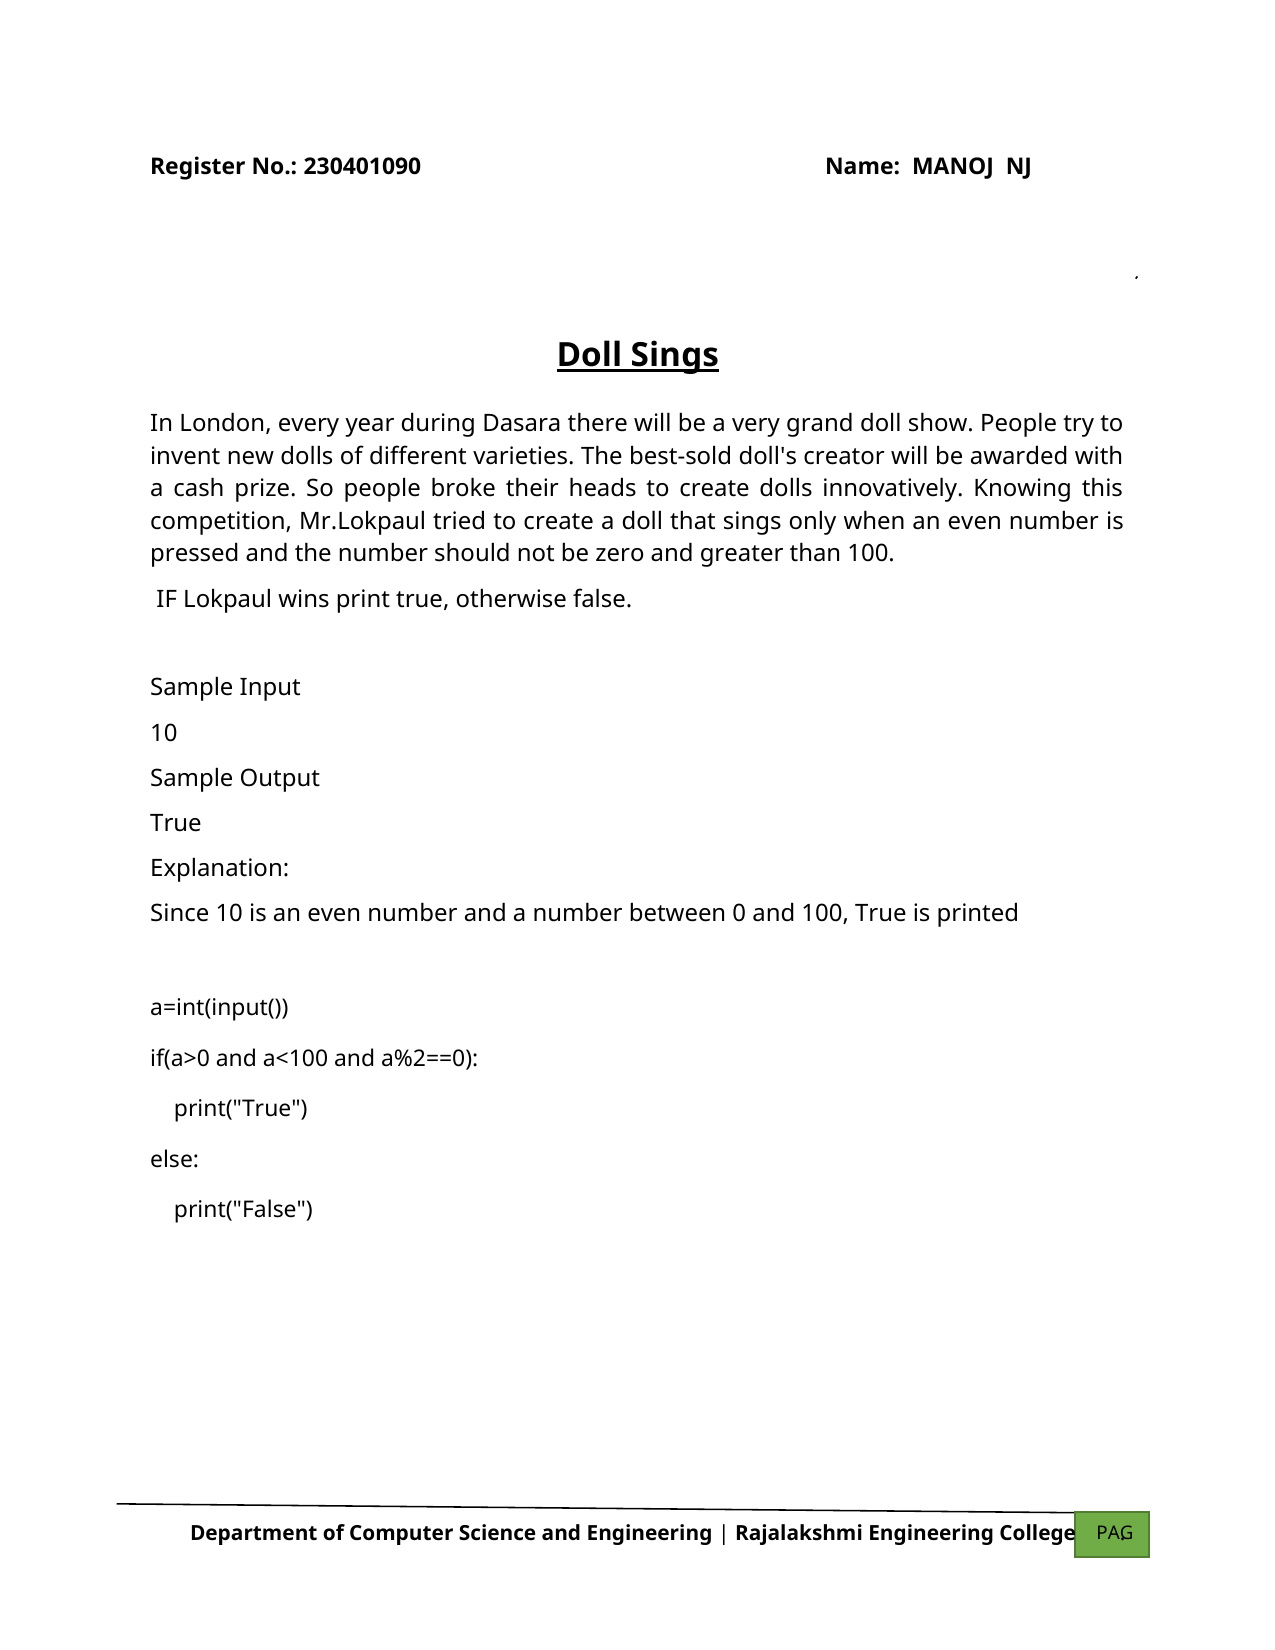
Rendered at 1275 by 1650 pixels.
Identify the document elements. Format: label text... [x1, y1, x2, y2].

text Doll Sings [150, 331, 1125, 377]
text Sample Output [150, 760, 1125, 793]
text 10 [150, 715, 1125, 748]
text In London, every year during Dasara there will be a very grand doll show. People try to invent new dolls of different varieties. The best-sold doll's creator will be awarded with a cash prize. So people broke their heads to create dolls innovatively. Knowing this competition, Mr.Lokpaul tried to create a doll that sings only when an even number is pressed and the number should not be zero and greater than 100. [150, 406, 1125, 569]
text True [150, 806, 1125, 838]
text print("True") [150, 1092, 1125, 1123]
text a=int(input()) [150, 991, 1125, 1022]
text Since 10 is an even number and a number between 0 and 100, True is printed [150, 896, 1125, 928]
text IF Lokpaul wins print true, otherwise false. [150, 581, 1125, 614]
text print("False") [150, 1193, 1125, 1224]
text Explanation: [150, 851, 1125, 883]
text Register No.: 230401090 Name: MANOJ NJ [150, 150, 1125, 181]
text if(a>0 and a<100 and a%2==0): [150, 1042, 1125, 1073]
text else: [150, 1142, 1125, 1174]
text Sample Input [150, 670, 1125, 703]
